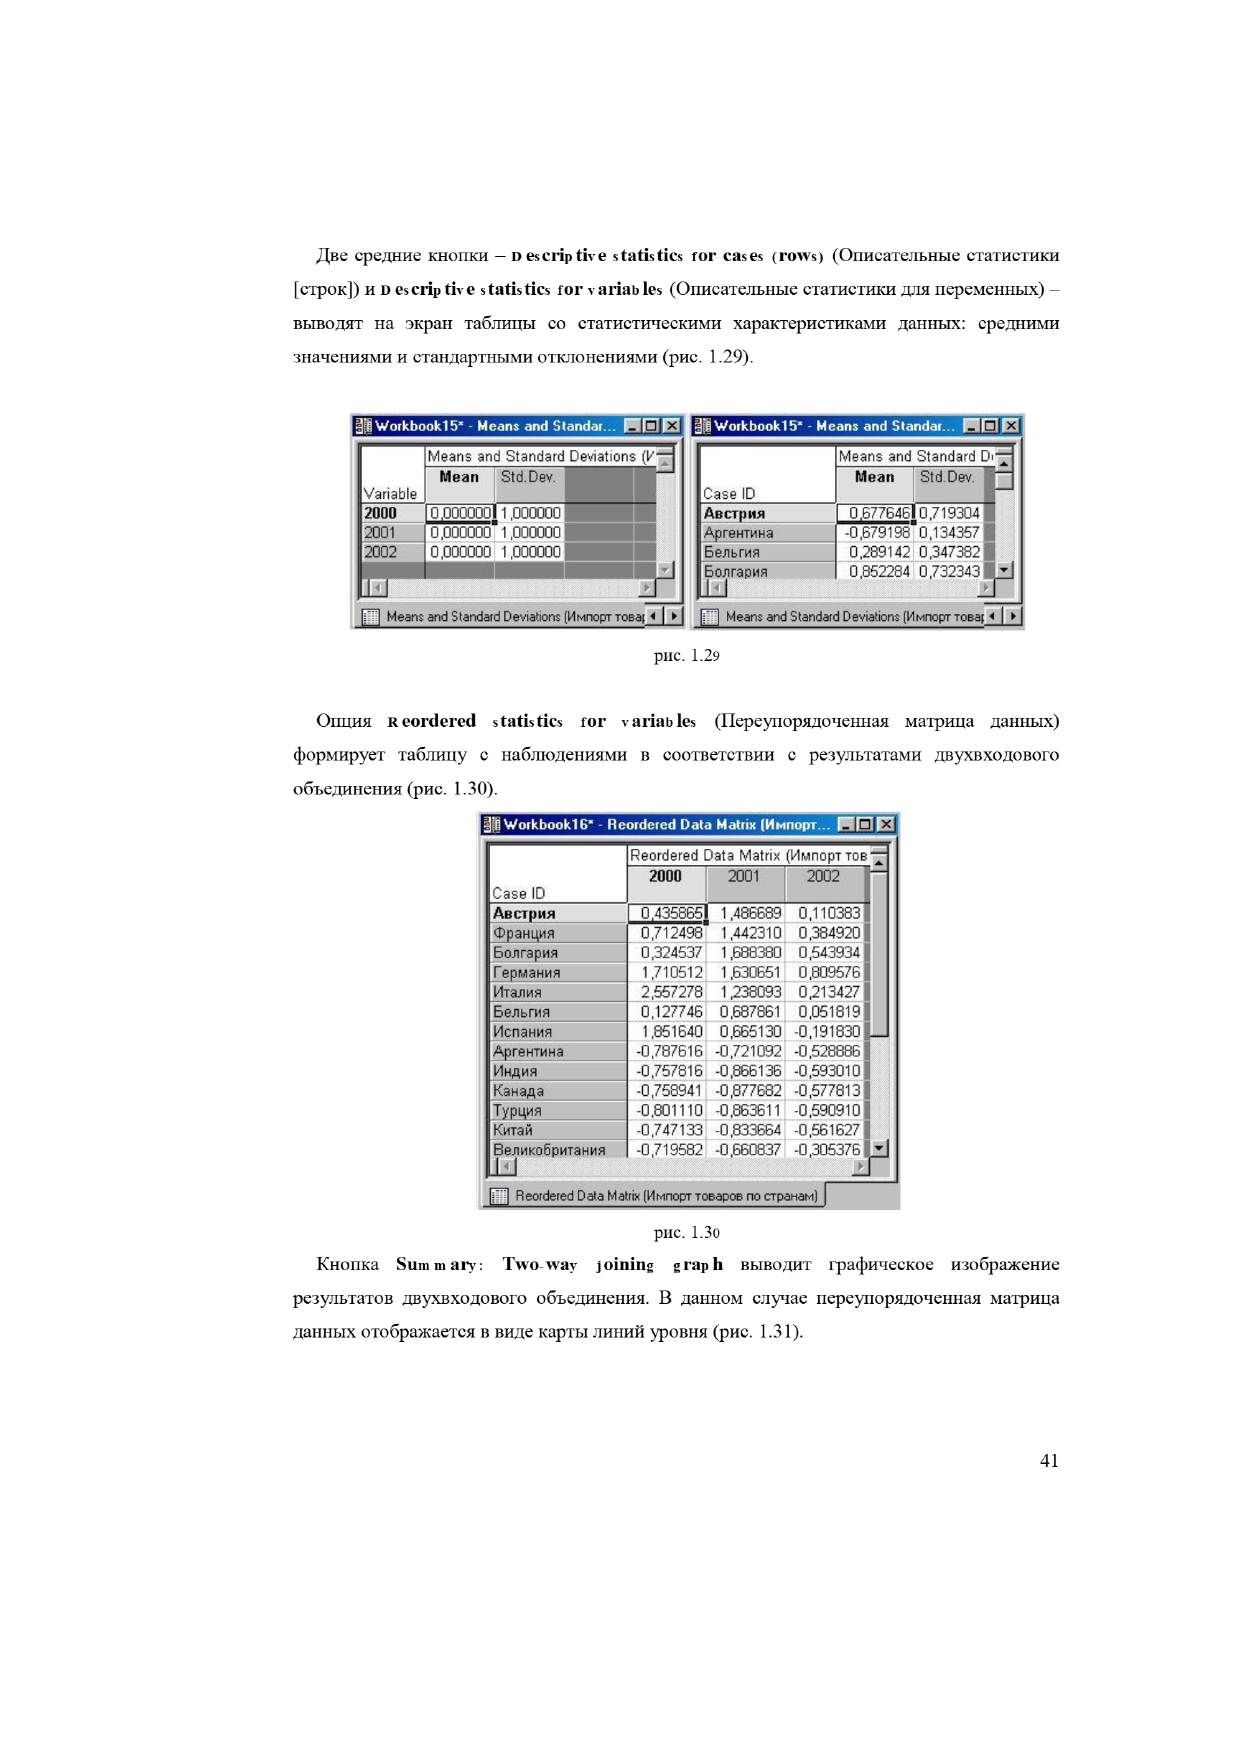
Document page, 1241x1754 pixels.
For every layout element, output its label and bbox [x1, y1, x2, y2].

picture [177, 150, 1152, 1530]
